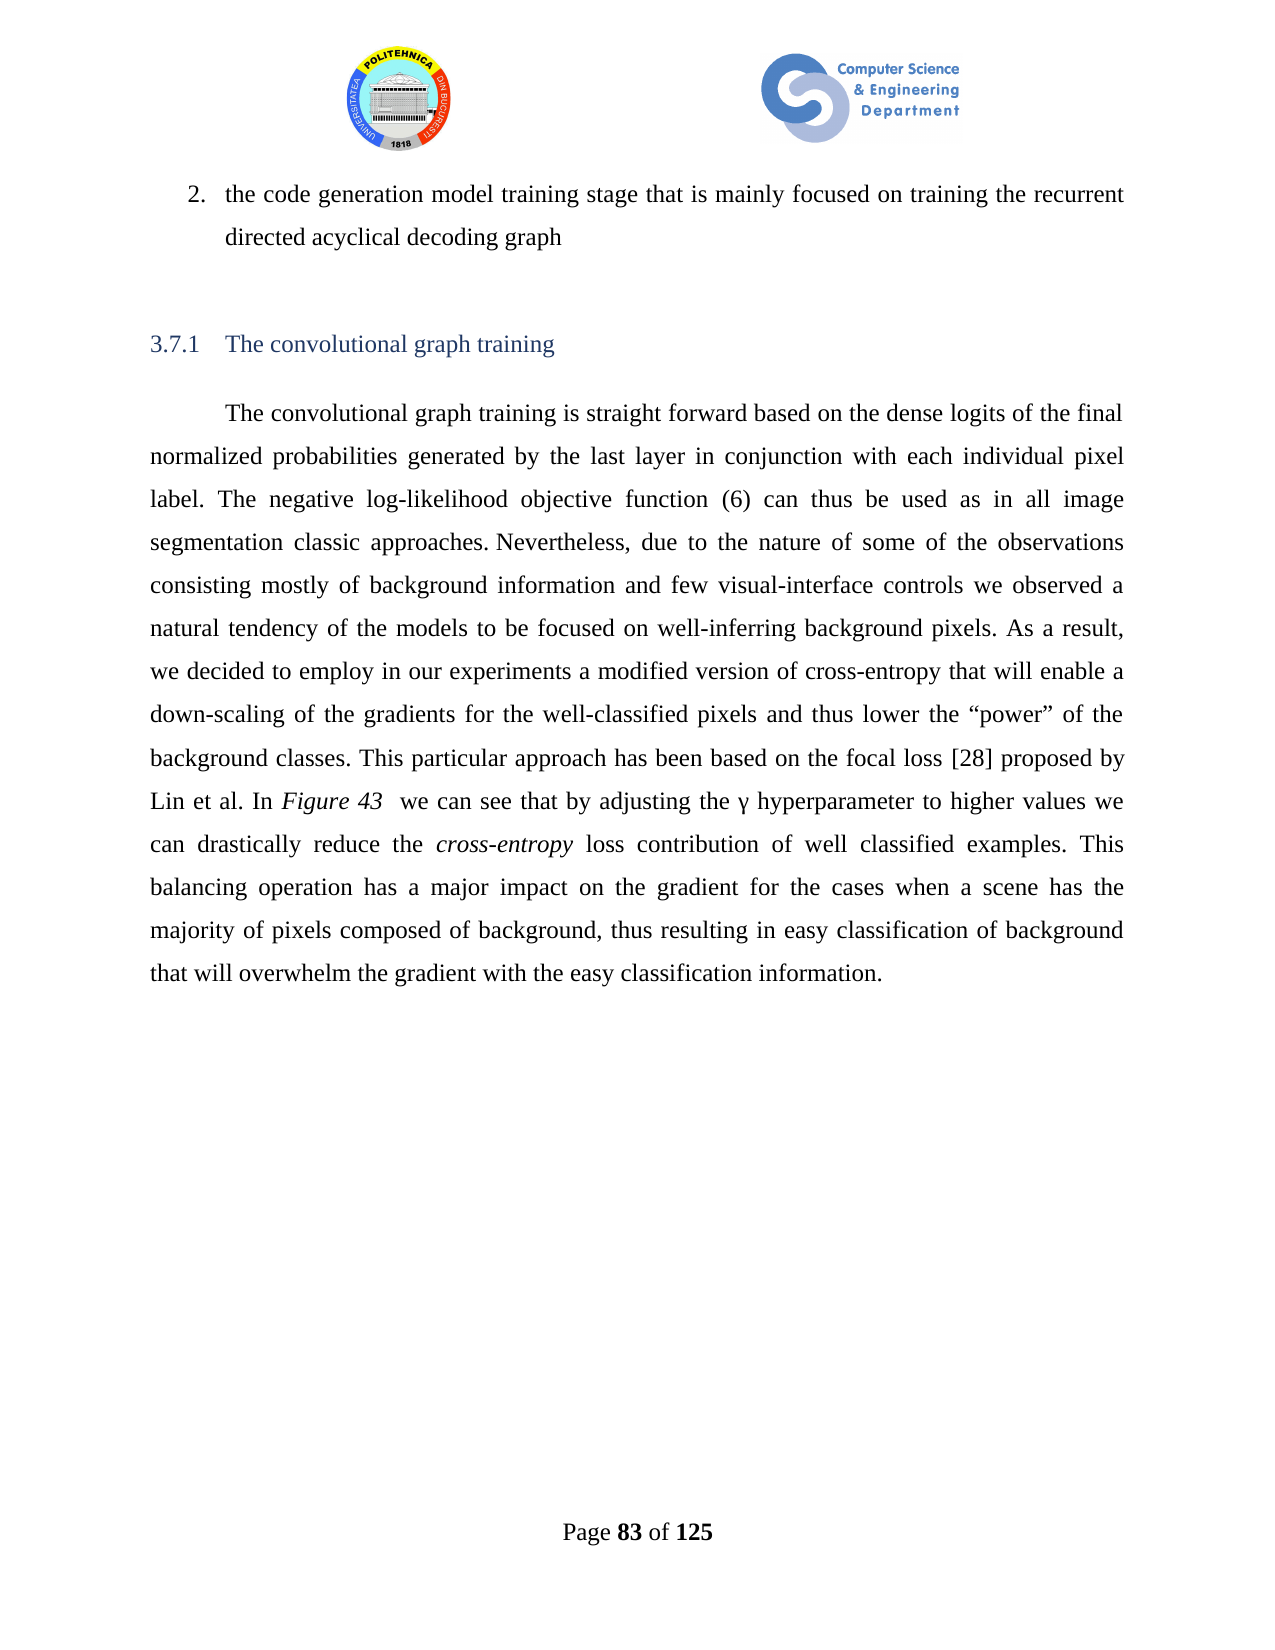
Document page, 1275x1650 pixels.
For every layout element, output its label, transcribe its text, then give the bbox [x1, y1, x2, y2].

picture [760, 53, 963, 144]
text The convolutional graph training is straight forward based on the dense logits of the final normalized probabilities generated by the last layer in conjunction with each individual pixel label. The negative log-likelihood objective function (6) can thus be used as in all image segmentation classic approaches. Nevertheless, due to the nature of some of the observations consisting mostly of background information and few visual-interface controls we observed a natural tendency of the models to be focused on well-inferring background pixels. As a result, we decided to employ in our experiments a modified version of cross-entropy that will enable a down-scaling of the gradients for the well-classified pixels and thus lower the “power” of the background classes. This particular approach has been based on the focal loss proposed by Lin et al. In Figure 39 we can see that by adjusting the γ hyperparameter to higher values we can drastically reduce the cross-entropy loss contribution of well classified examples. This balancing operation has a major impact on the gradient for the cases when a scene has the majority of pixels composed of background, thus resulting in easy classification of background that will overwhelm the gradient with the easy classification information. [150, 398, 1125, 987]
subtitle The convolutional graph training [150, 329, 1125, 358]
list the code generation model training stage that is mainly focused on training the recurrent directed acyclical decoding graph [187, 179, 1125, 251]
picture [346, 46, 451, 151]
